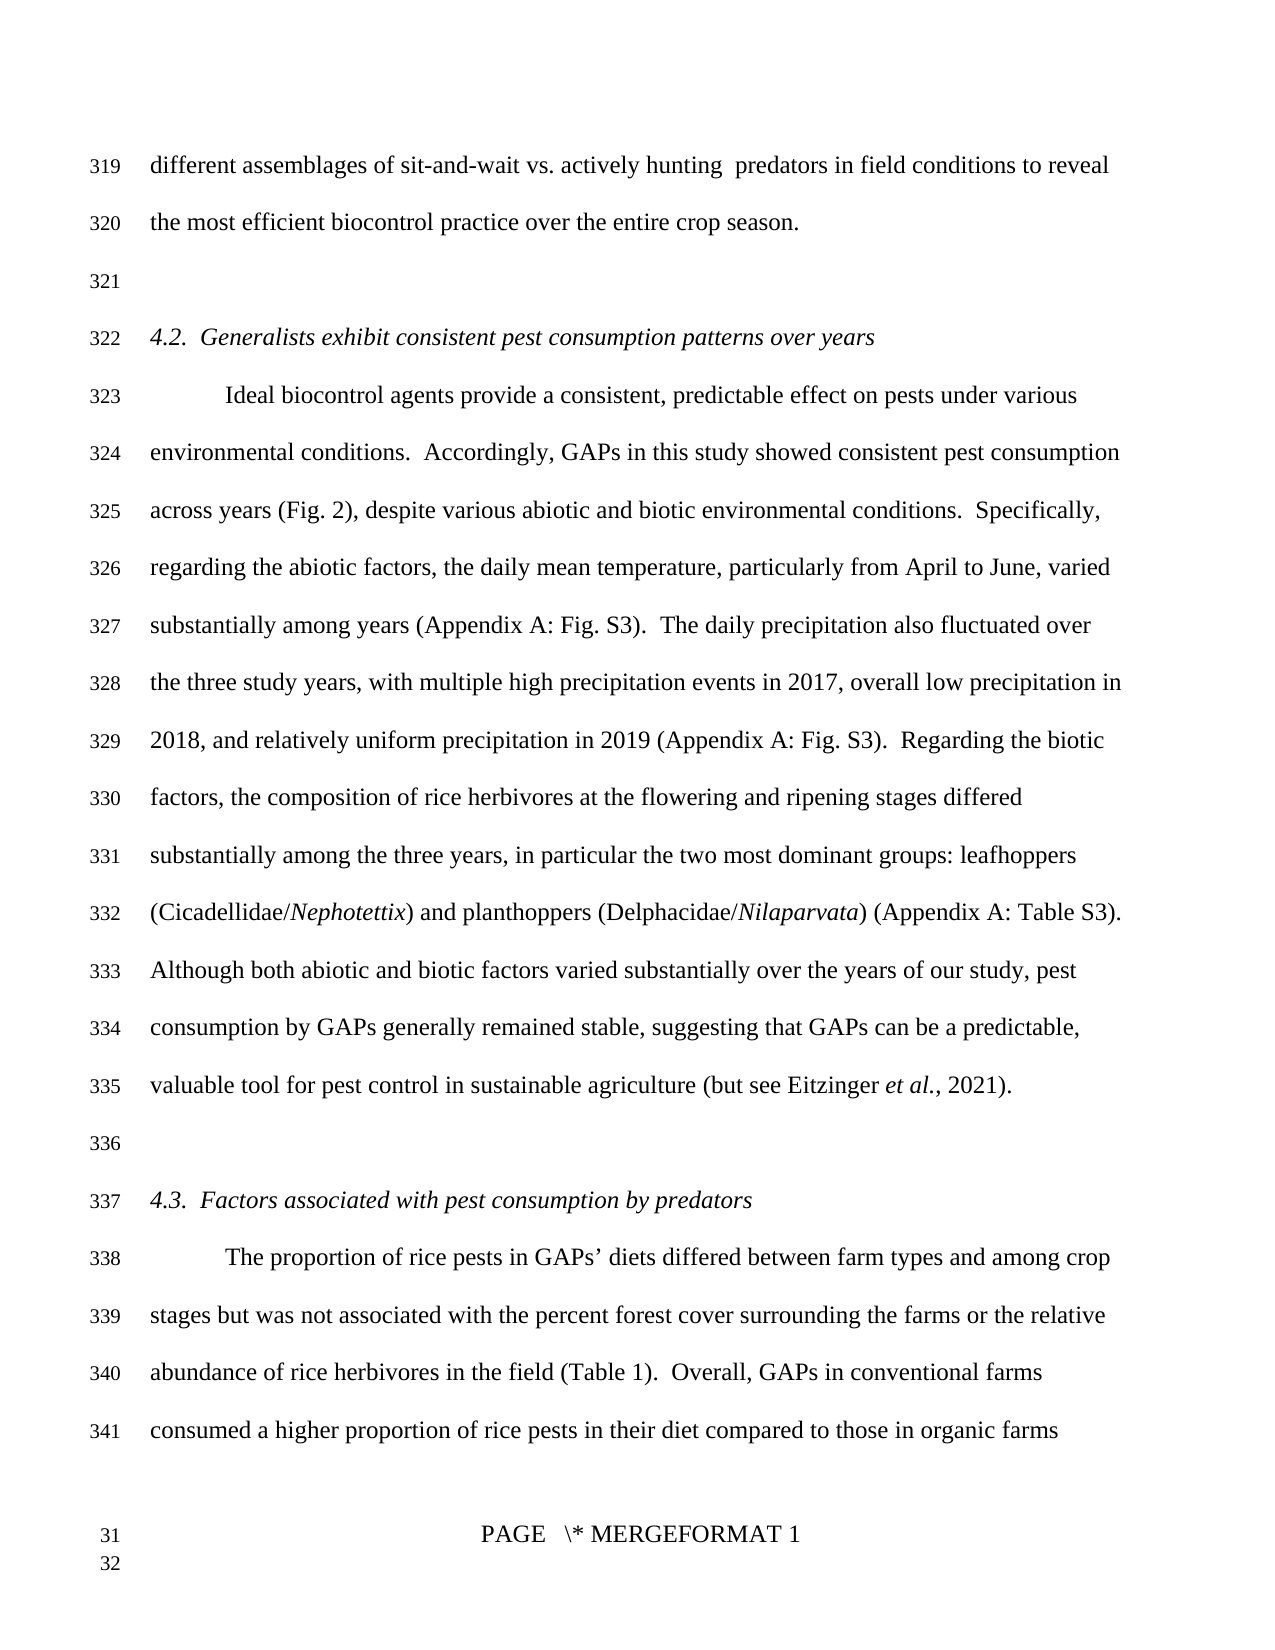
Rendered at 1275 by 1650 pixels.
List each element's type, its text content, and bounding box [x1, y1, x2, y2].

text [150, 150, 1125, 236]
text 4.3. Factors associated with pest consumption by predators [150, 1185, 1125, 1214]
text 4.2. Generalists exhibit consistent pest consumption patterns over years [150, 322, 1125, 351]
text Ideal biocontrol agents provide a consistent, predictable effect on pests under various environmental conditions. Accordingly, GAPs in this study showed consistent pest consumption across years (Fig. 2), despite various abiotic and biotic environmental conditions. Specifically, regarding the abiotic factors, the daily mean temperature, particularly from April to June, varied substantially among years (Appendix A: Fig. S3). The daily precipitation also fluctuated over the three study years, with multiple high precipitation events in 2017, overall low precipitation in 2018, and relatively uniform precipitation in 2019 (Appendix A: Fig. S3). Regarding the biotic factors, the composition of rice herbivores at the flowering and ripening stages differed substantially among the three years, in particular the two most dominant groups: leafhoppers (Cicadellidae/Nephotettix) and planthoppers (Delphacidae/Nilaparvata) (Appendix A: Table S3). Although both abiotic and biotic factors varied substantially over the years of our study, pest consumption by GAPs generally remained stable, suggesting that GAPs can be a predictable, valuable tool for pest control in sustainable agriculture (but see Eitzinger et al., 2021). [150, 380, 1125, 1099]
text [150, 1242, 1125, 1444]
